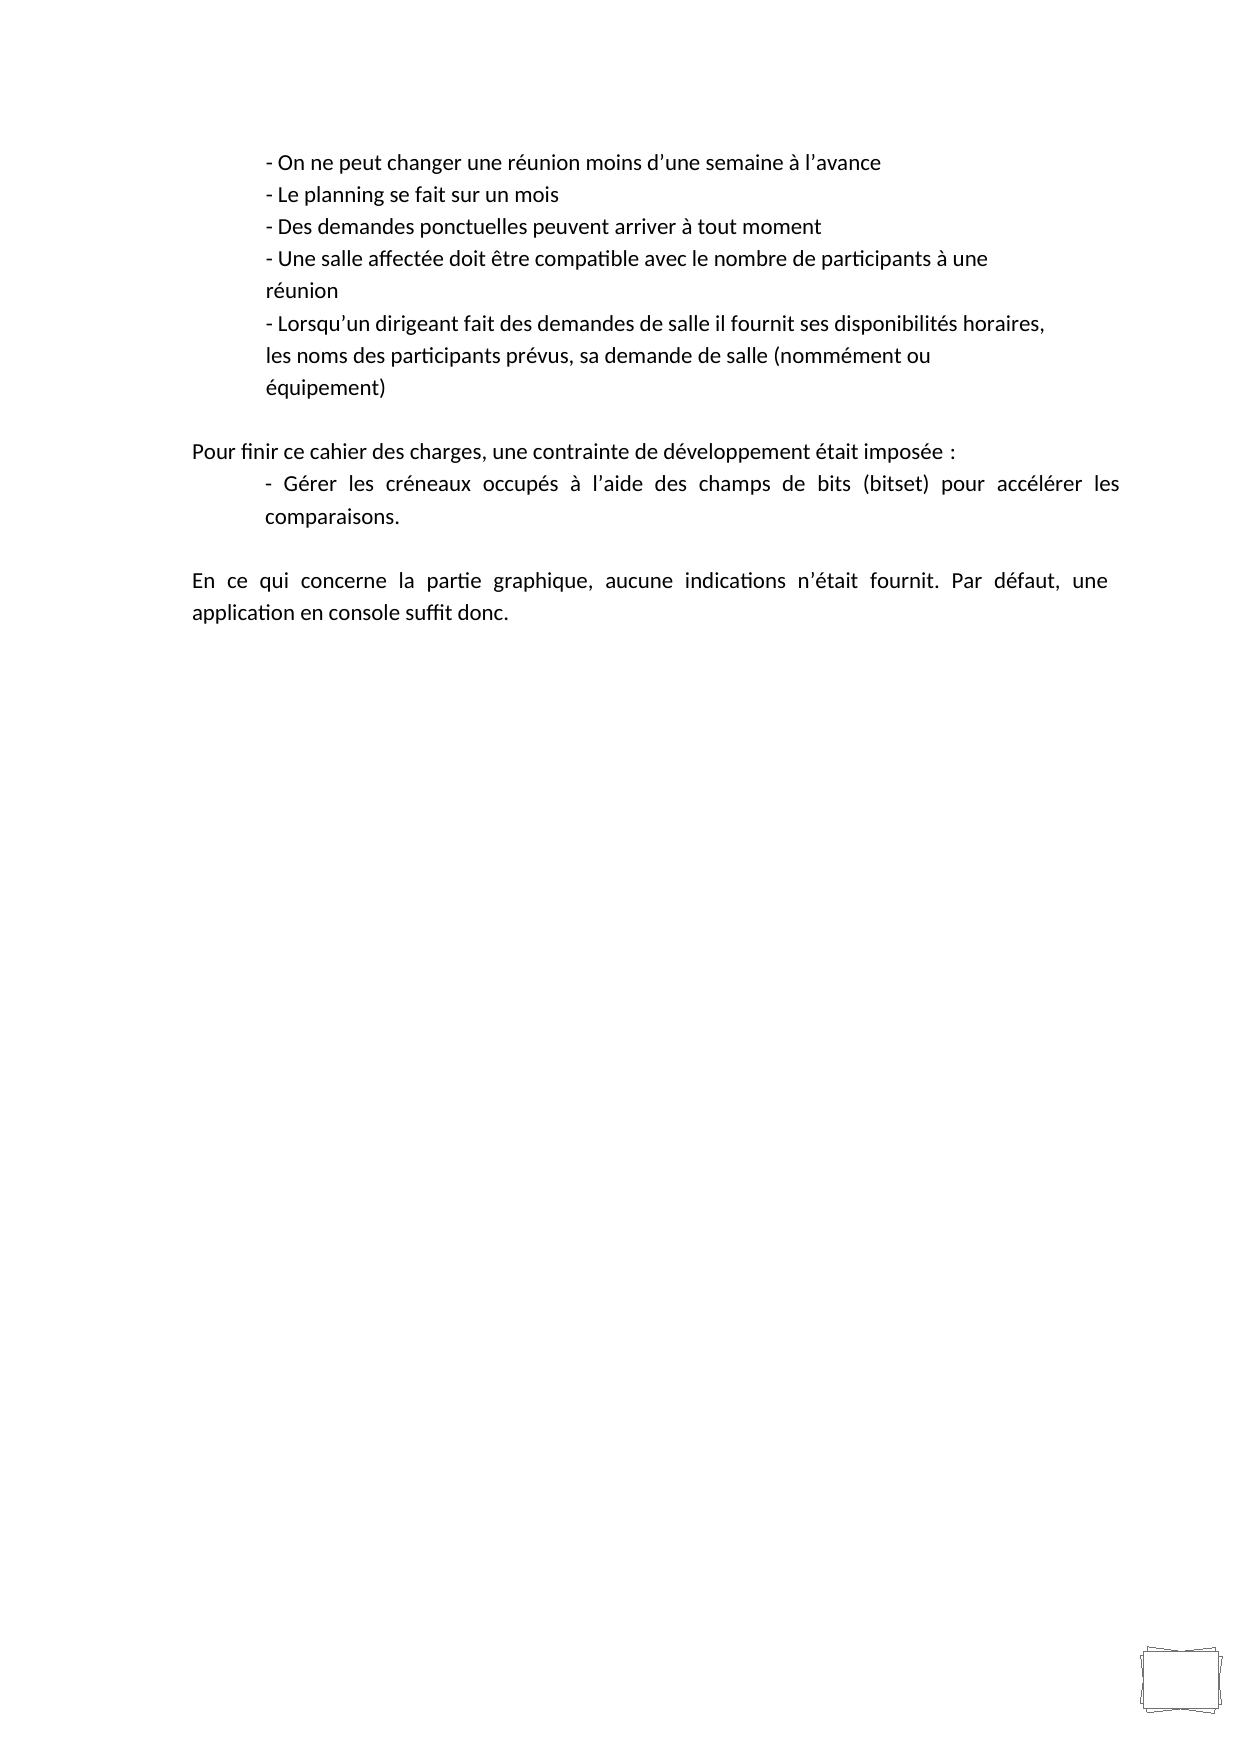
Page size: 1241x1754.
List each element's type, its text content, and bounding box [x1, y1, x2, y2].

text En ce qui concerne la partie graphique, aucune indications n’était fournit. Par défaut, une application en console suffit donc. [118, 566, 1122, 626]
text Pour finir ce cahier des charges, une contrainte de développement était imposée : [118, 437, 1122, 465]
text - Des demandes ponctuelles peuvent arriver à tout moment [118, 212, 1122, 240]
text équipement) [118, 373, 1122, 401]
text - Gérer les créneaux occupés à l’aide des champs de bits (bitset) pour accélérer les comparaisons. [265, 469, 1122, 530]
text réunion [118, 276, 1122, 304]
text - On ne peut changer une réunion moins d’une semaine à l’avance [118, 148, 1122, 176]
text - Le planning se fait sur un mois [118, 180, 1122, 208]
text - Lorsqu’un dirigeant fait des demandes de salle il fournit ses disponibilités horaires, [118, 309, 1122, 337]
text les noms des participants prévus, sa demande de salle (nommément ou [118, 341, 1122, 369]
text - Une salle affectée doit être compatible avec le nombre de participants à une [118, 244, 1122, 272]
